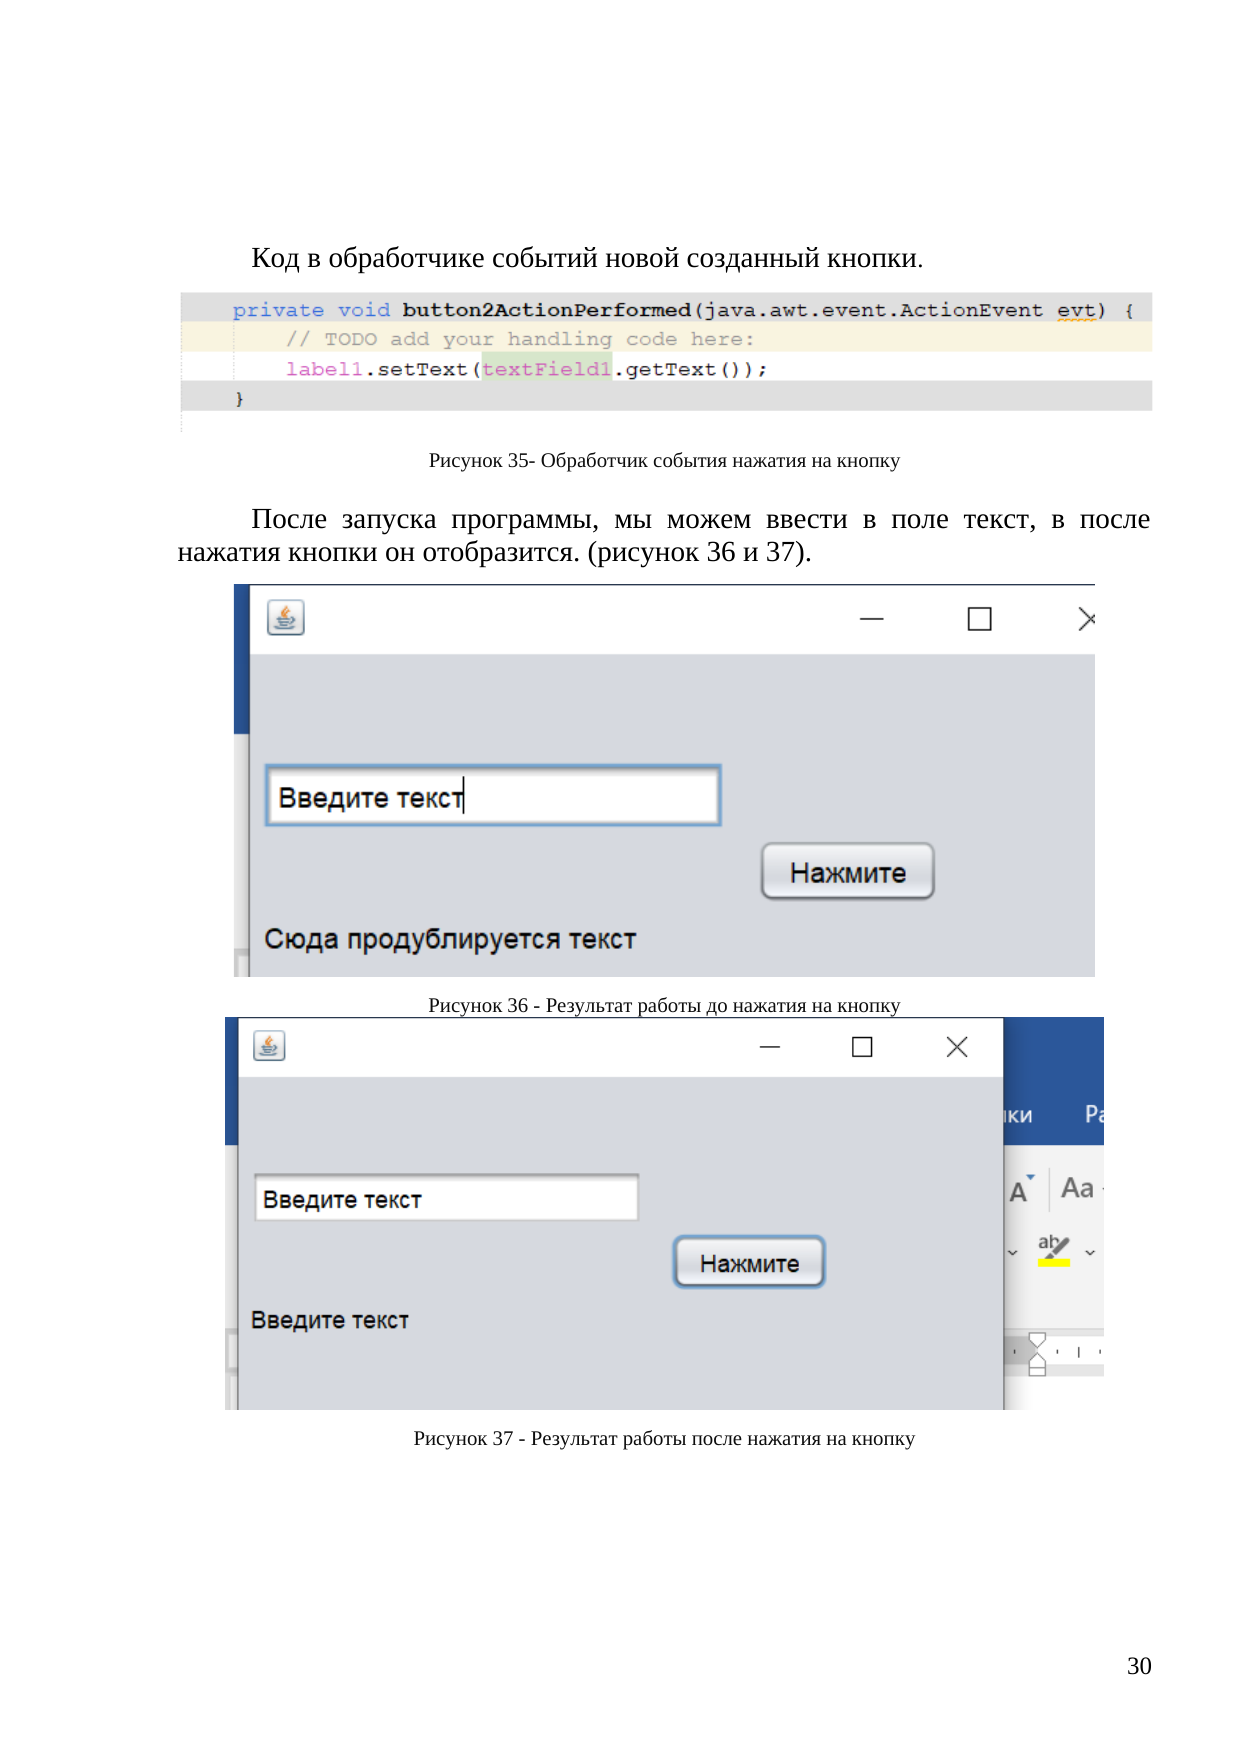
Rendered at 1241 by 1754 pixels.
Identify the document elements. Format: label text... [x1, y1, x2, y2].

picture [225, 1017, 1104, 1410]
text Рисунок 37 - Результат работы после нажатия на кнопку [177, 1426, 1152, 1450]
text После запуска программы, мы можем ввести в поле текст, в после нажатия кнопки он отобразится. (рисунок 36 и 37). [177, 501, 1152, 568]
text Рисунок 35- Обработчик события нажатия на кнопку [177, 448, 1152, 472]
picture [177, 290, 1153, 432]
text Рисунок 36 - Результат работы до нажатия на кнопку [177, 993, 1152, 1017]
text Код в обработчике событий новой созданный кнопки. [177, 240, 1152, 274]
picture [233, 584, 1095, 977]
